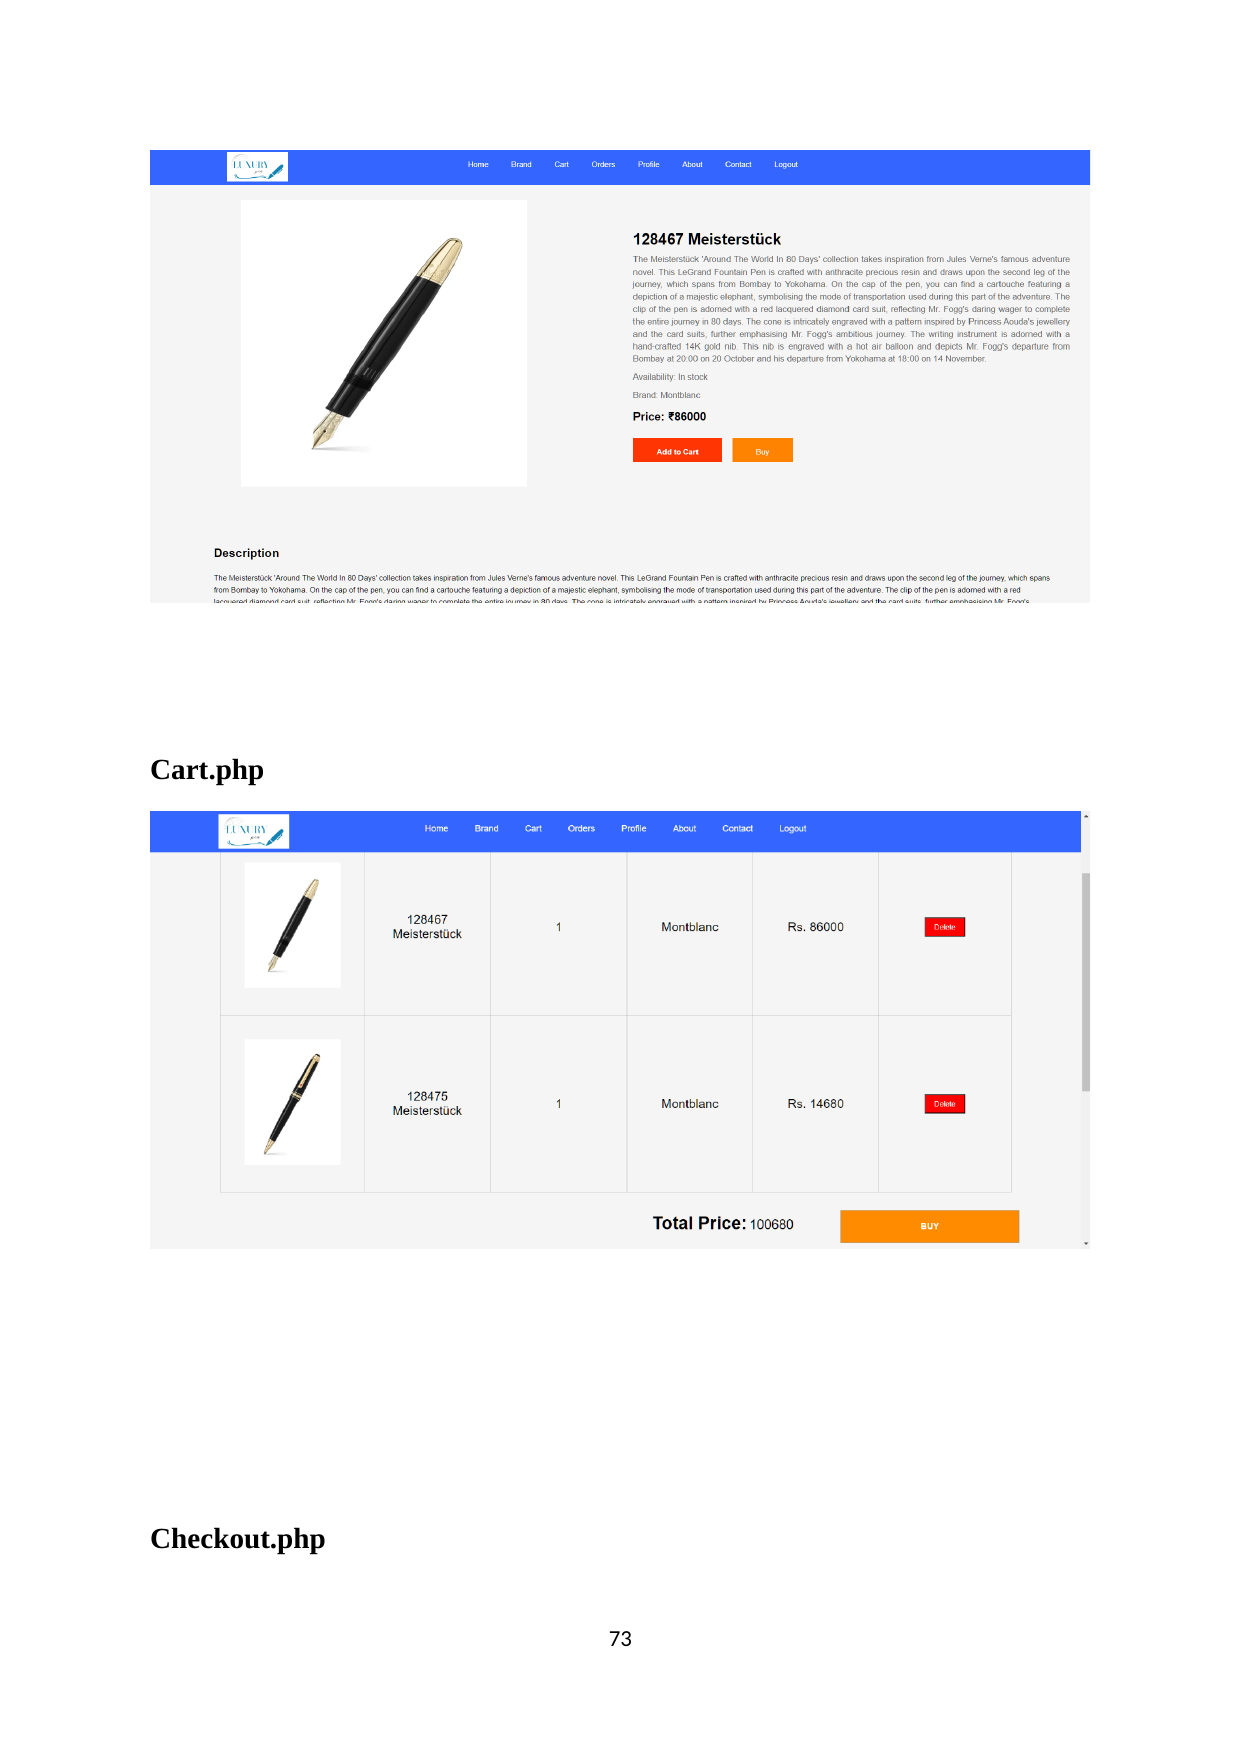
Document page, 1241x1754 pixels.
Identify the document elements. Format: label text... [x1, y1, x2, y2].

picture [150, 811, 1091, 1249]
text Cart.php [150, 752, 1090, 786]
picture [150, 150, 1091, 603]
text Checkout.php [150, 1522, 1090, 1555]
